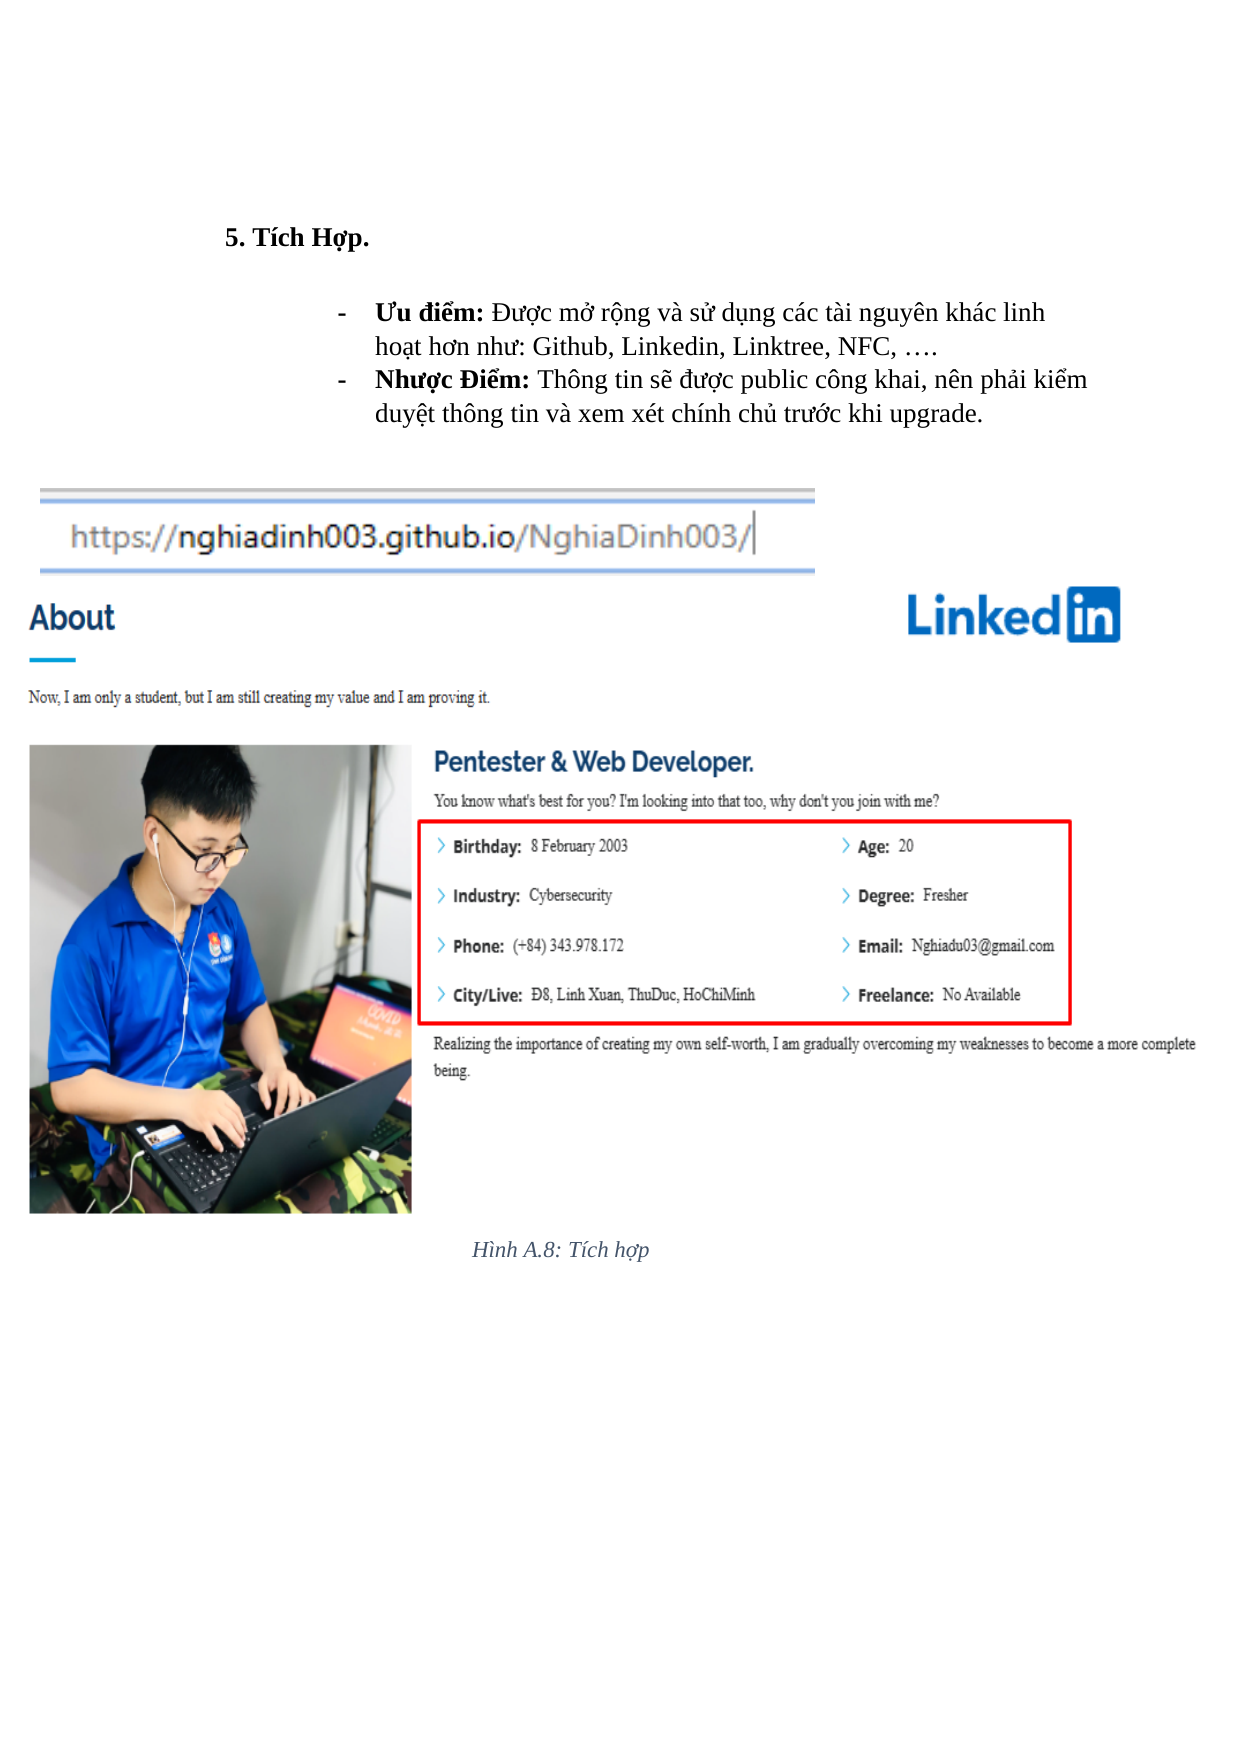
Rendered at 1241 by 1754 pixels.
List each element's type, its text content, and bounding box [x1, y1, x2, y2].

picture [40, 488, 815, 576]
list Ưu điểm: Được mở rộng và sử dụng các tài nguyên khác linh hoạt hơn như: Github, Linkedin, Linktree, NFC, …. [337, 296, 1090, 361]
subtitle 5. Tích Hợp. [150, 221, 1090, 252]
list Nhược Điểm: Thông tin sẽ được public công khai, nên phải kiểm duyệt thông tin và xem xét chính chủ trước khi upgrade. [337, 363, 1090, 428]
picture [25, 572, 1215, 1239]
